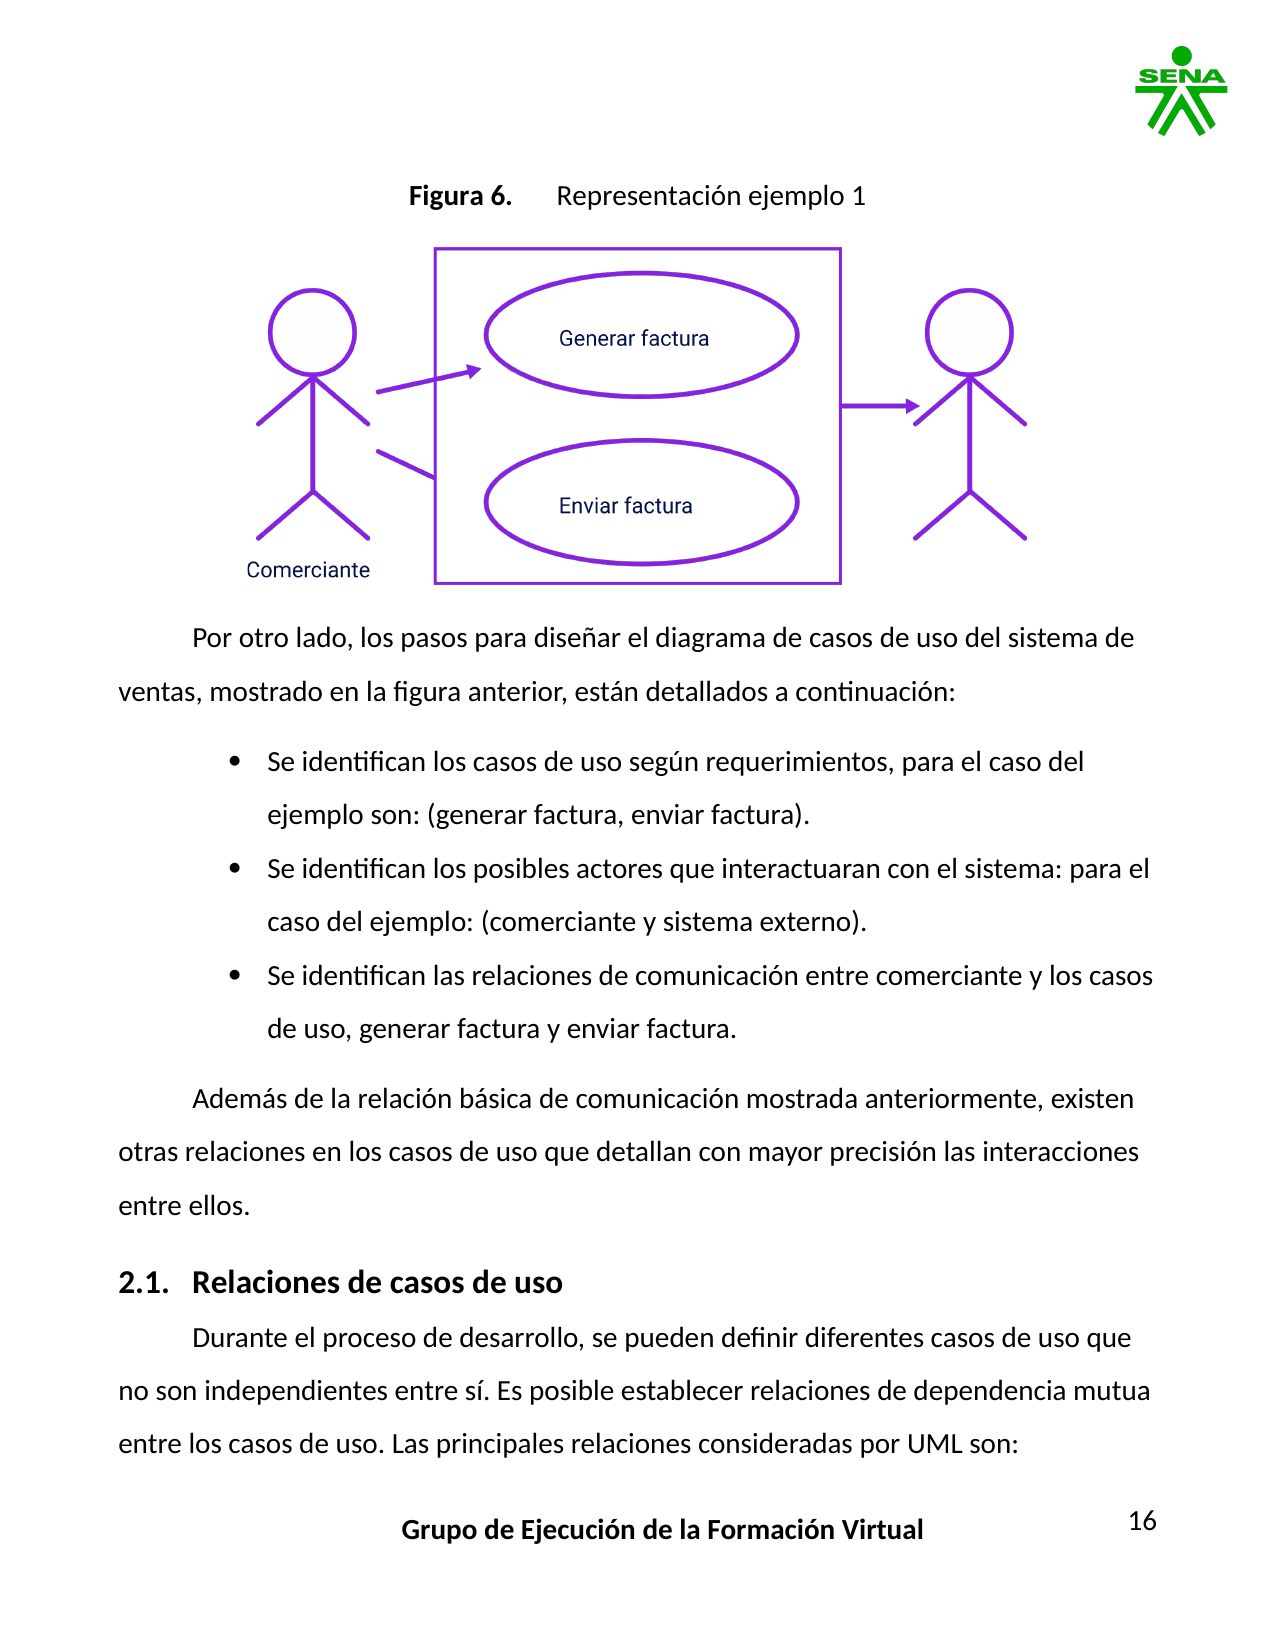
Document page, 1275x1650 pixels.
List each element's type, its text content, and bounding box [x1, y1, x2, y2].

picture [247, 247, 1028, 585]
list Se identifican los casos de uso según requerimientos, para el caso del ejemplo son: (generar factura, enviar factura). [229, 743, 1157, 832]
text Por otro lado, los pasos para diseñar el diagrama de casos de uso del sistema de ventas, mostrado en la figura anterior, están detallados a continuación: [118, 619, 1157, 708]
text Además de la relación básica de comunicación mostrada anteriormente, existen otras relaciones en los casos de uso que detallan con mayor precisión las interacciones entre ellos. [118, 1080, 1157, 1223]
picture [1135, 46, 1228, 136]
text Representación ejemplo 1 [118, 177, 1157, 213]
text Durante el proceso de desarrollo, se pueden definir diferentes casos de uso que no son independientes entre sí. Es posible establecer relaciones de dependencia mutua entre los casos de uso. Las principales relaciones consideradas por UML son: [118, 1319, 1157, 1461]
list Se identifican los posibles actores que interactuaran con el sistema: para el caso del ejemplo: (comerciante y sistema externo). [229, 850, 1157, 939]
list Se identifican las relaciones de comunicación entre comerciante y los casos de uso, generar factura y enviar factura. [229, 957, 1157, 1046]
subtitle Relaciones de casos de uso [118, 1261, 1157, 1302]
